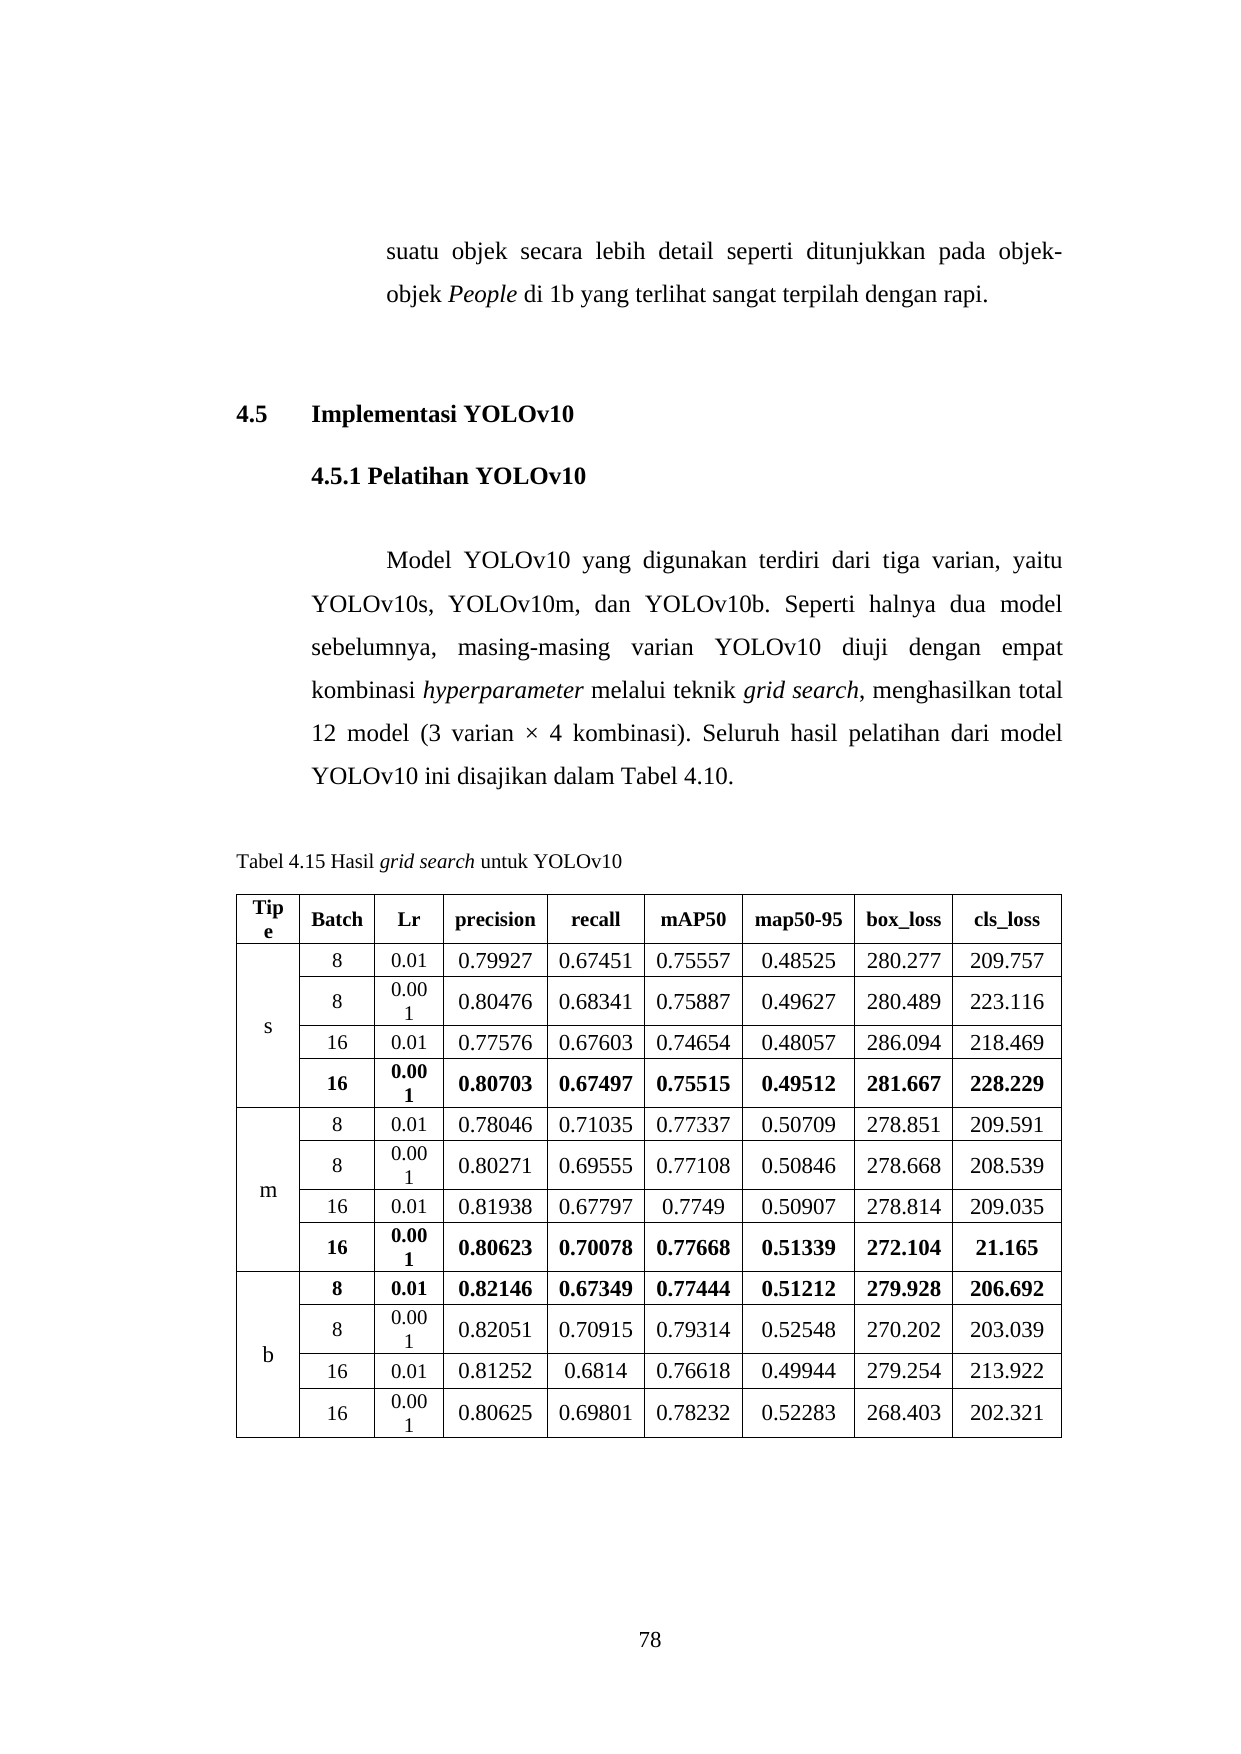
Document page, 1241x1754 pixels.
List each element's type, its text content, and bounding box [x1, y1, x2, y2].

table_cell 0.75557 [645, 944, 742, 976]
table_cell 0.48525 [743, 944, 854, 976]
table_cell 0.80476 [444, 977, 547, 1025]
table_cell 0.77668 [645, 1223, 742, 1271]
table_cell 279.928 [855, 1272, 952, 1304]
table_cell 0.49512 [743, 1059, 854, 1107]
table_cell 278.668 [855, 1141, 952, 1189]
subtitle 4.5 Implementasi YOLOv10 [236, 399, 1063, 428]
table_cell 270.202 [855, 1305, 952, 1353]
table_cell 0.01 [375, 1190, 443, 1222]
table_cell 206.692 [953, 1272, 1061, 1304]
table_cell 0.67603 [548, 1026, 644, 1058]
table_cell 0.80623 [444, 1223, 547, 1271]
table_cell 0.70078 [548, 1223, 644, 1271]
table_cell 0.67349 [548, 1272, 644, 1304]
table_cell 16 [300, 1059, 374, 1107]
table_cell 280.277 [855, 944, 952, 976]
table_cell 0.50907 [743, 1190, 854, 1222]
table_header map50-95 [743, 895, 854, 943]
table_cell 16 [300, 1026, 374, 1058]
text Tabel 4.10 Hasil grid search untuk YOLOv10 [236, 849, 1063, 873]
table_cell 0.74654 [645, 1026, 742, 1058]
table_cell 8 [300, 944, 374, 976]
table_cell 21.165 [953, 1223, 1061, 1271]
table_cell 0.52283 [743, 1389, 854, 1437]
table_cell 0.77337 [645, 1108, 742, 1140]
table_cell 0.81252 [444, 1354, 547, 1387]
table_cell 8 [300, 977, 374, 1025]
table_cell 0.75887 [645, 977, 742, 1025]
table_cell 280.489 [855, 977, 952, 1025]
table_cell 0.77576 [444, 1026, 547, 1058]
table_cell 218.469 [953, 1026, 1061, 1058]
table_cell 0.81938 [444, 1190, 547, 1222]
table_cell 8 [300, 1141, 374, 1189]
table_cell 0.49944 [743, 1354, 854, 1387]
table_cell 0.51339 [743, 1223, 854, 1271]
table_cell 286.094 [855, 1026, 952, 1058]
table_cell 209.757 [953, 944, 1061, 976]
table_cell 279.254 [855, 1354, 952, 1387]
table_cell 0.80625 [444, 1389, 547, 1437]
table_header mAP50 [645, 895, 742, 943]
table_cell 0.67797 [548, 1190, 644, 1222]
table_cell 0.77108 [645, 1141, 742, 1189]
table_header recall [548, 895, 644, 943]
table_cell 0.80271 [444, 1141, 547, 1189]
table_cell 209.591 [953, 1108, 1061, 1140]
table_cell 16 [300, 1190, 374, 1222]
table_cell 0.82051 [444, 1305, 547, 1353]
table_cell 0.01 [375, 1108, 443, 1140]
table_cell b [237, 1272, 299, 1437]
table_cell 268.403 [855, 1389, 952, 1437]
table_cell 16 [300, 1223, 374, 1271]
table_cell 0.001 [375, 1059, 443, 1107]
table_cell m [237, 1108, 299, 1271]
table_cell 0.52548 [743, 1305, 854, 1353]
table_header cls_loss [953, 895, 1061, 943]
table_cell 16 [300, 1389, 374, 1437]
table_cell 8 [300, 1305, 374, 1353]
subtitle 4.5.1 Pelatihan YOLOv10 [236, 461, 1063, 490]
table_cell 278.814 [855, 1190, 952, 1222]
table_cell 0.001 [375, 977, 443, 1025]
table_cell 209.035 [953, 1190, 1061, 1222]
table_cell 0.67451 [548, 944, 644, 976]
table_cell 0.70915 [548, 1305, 644, 1353]
table_cell 0.48057 [743, 1026, 854, 1058]
table_header Tipe [237, 895, 299, 943]
table_cell 208.539 [953, 1141, 1061, 1189]
table_cell 213.922 [953, 1354, 1061, 1387]
table_cell 0.49627 [743, 977, 854, 1025]
table_cell 0.75515 [645, 1059, 742, 1107]
table_header box_loss [855, 895, 952, 943]
table_cell 0.6814 [548, 1354, 644, 1387]
table_cell 0.7749 [645, 1190, 742, 1222]
table_cell 0.51212 [743, 1272, 854, 1304]
table_cell 0.01 [375, 1026, 443, 1058]
table_cell 0.67497 [548, 1059, 644, 1107]
table_cell 203.039 [953, 1305, 1061, 1353]
table_cell 0.001 [375, 1389, 443, 1437]
table_cell 0.79314 [645, 1305, 742, 1353]
table_cell 278.851 [855, 1108, 952, 1140]
table_cell 202.321 [953, 1389, 1061, 1437]
text Model YOLOv10 yang digunakan terdiri dari tiga varian, yaitu YOLOv10s, YOLOv10m, dan YOLOv10b. Seperti halnya dua model sebelumnya, masing-masing varian YOLOv10 diuji dengan empat kombinasi hyperparameter melalui teknik grid search, menghasilkan total 12 model (3 varian × 4 kombinasi). Seluruh hasil pelatihan dari model YOLOv10 ini disajikan dalam Tabel 4.10. [311, 546, 1063, 790]
table_cell 0.01 [375, 1354, 443, 1387]
table_cell 0.001 [375, 1141, 443, 1189]
table_cell 0.80703 [444, 1059, 547, 1107]
table_cell 0.01 [375, 944, 443, 976]
table_cell 8 [300, 1108, 374, 1140]
table_cell 228.229 [953, 1059, 1061, 1107]
table_cell 272.104 [855, 1223, 952, 1271]
table_cell 223.116 [953, 977, 1061, 1025]
table_cell s [237, 944, 299, 1107]
table_cell 0.77444 [645, 1272, 742, 1304]
table_cell 0.82146 [444, 1272, 547, 1304]
table_cell 0.001 [375, 1223, 443, 1271]
table_cell 0.78046 [444, 1108, 547, 1140]
table_cell 0.79927 [444, 944, 547, 976]
table_cell 0.001 [375, 1305, 443, 1353]
table_cell 281.667 [855, 1059, 952, 1107]
table_header Lr [375, 895, 443, 943]
table_cell 8 [300, 1272, 374, 1304]
table_cell 0.68341 [548, 977, 644, 1025]
table_cell 0.69555 [548, 1141, 644, 1189]
table_cell 0.69801 [548, 1389, 644, 1437]
table_header Batch [300, 895, 374, 943]
table_cell 0.71035 [548, 1108, 644, 1140]
table_cell 0.78232 [645, 1389, 742, 1437]
table_cell 0.50709 [743, 1108, 854, 1140]
table_cell 0.01 [375, 1272, 443, 1304]
table_cell 16 [300, 1354, 374, 1387]
table_header precision [444, 895, 547, 943]
table_cell 0.50846 [743, 1141, 854, 1189]
table_cell 0.76618 [645, 1354, 742, 1387]
